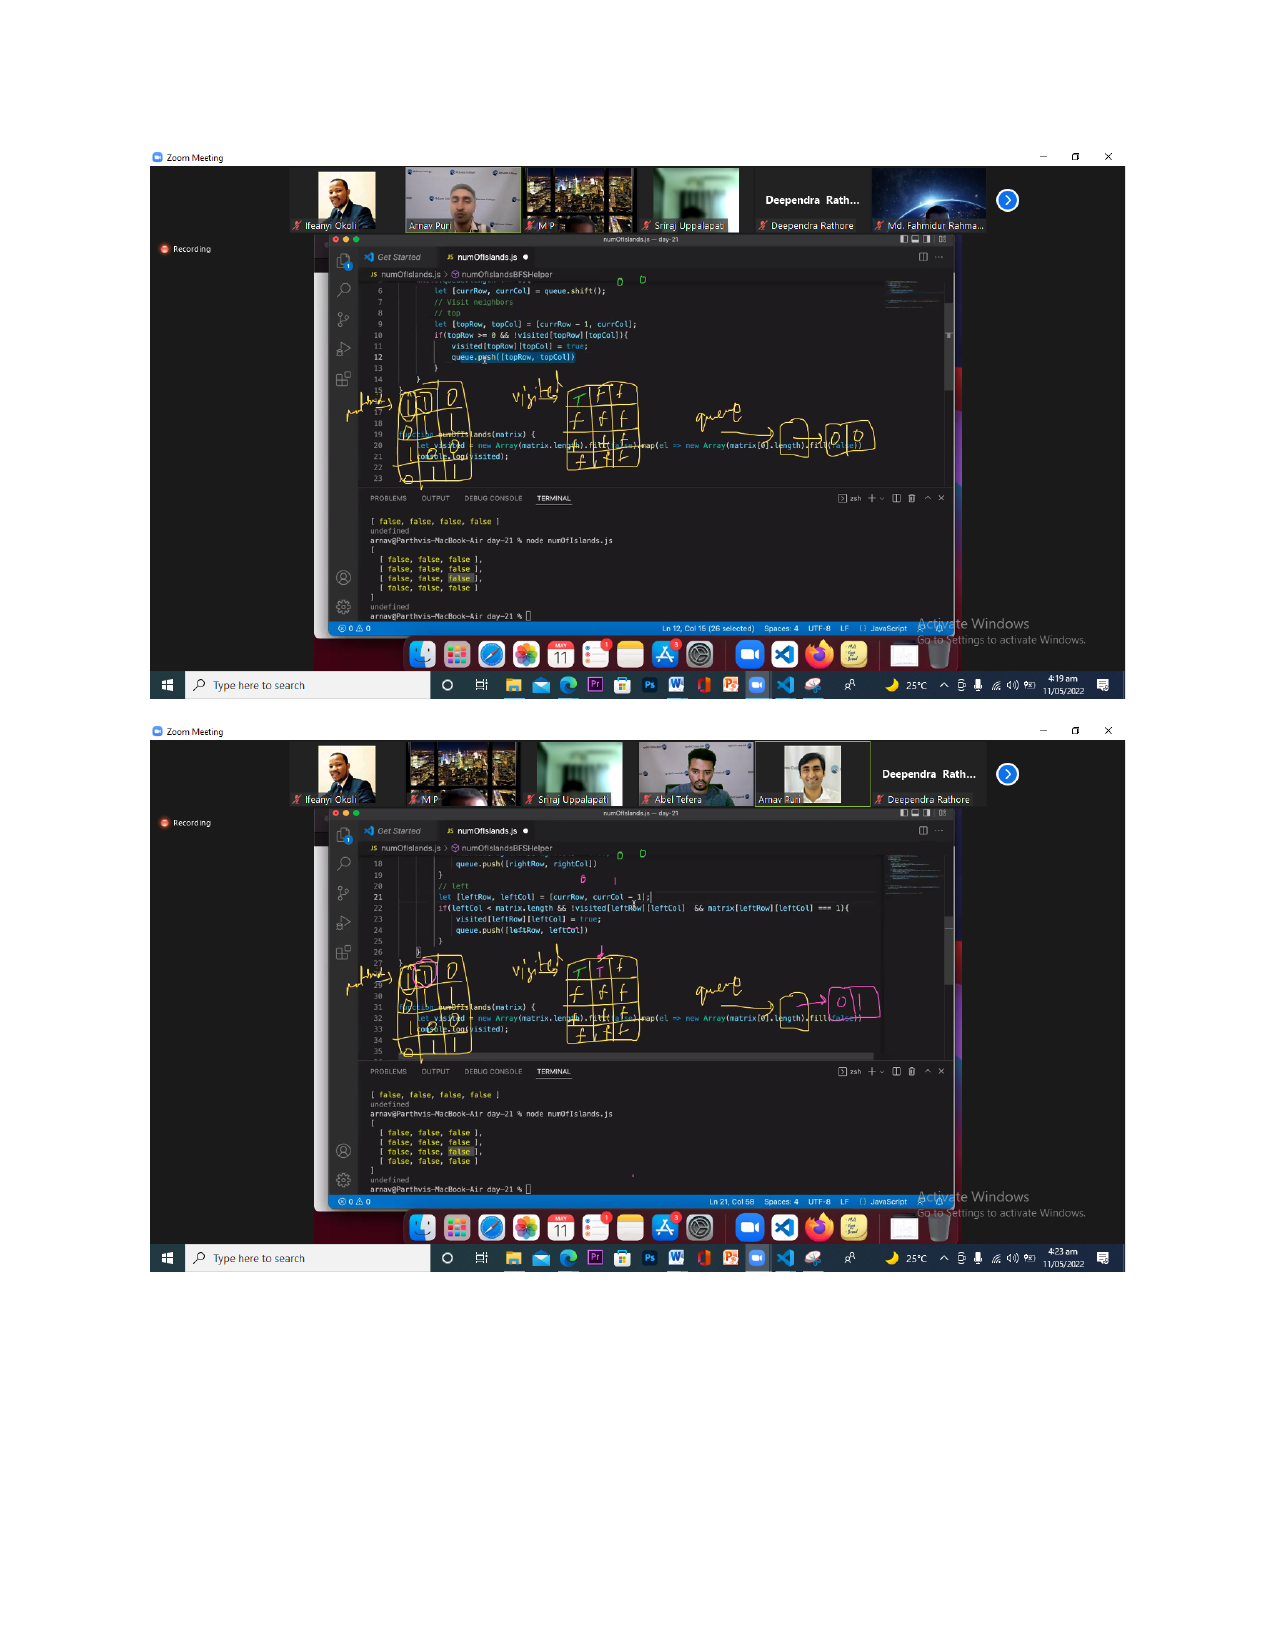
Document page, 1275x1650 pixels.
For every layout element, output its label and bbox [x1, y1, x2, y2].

picture [150, 723, 1125, 1272]
picture [150, 150, 1125, 699]
